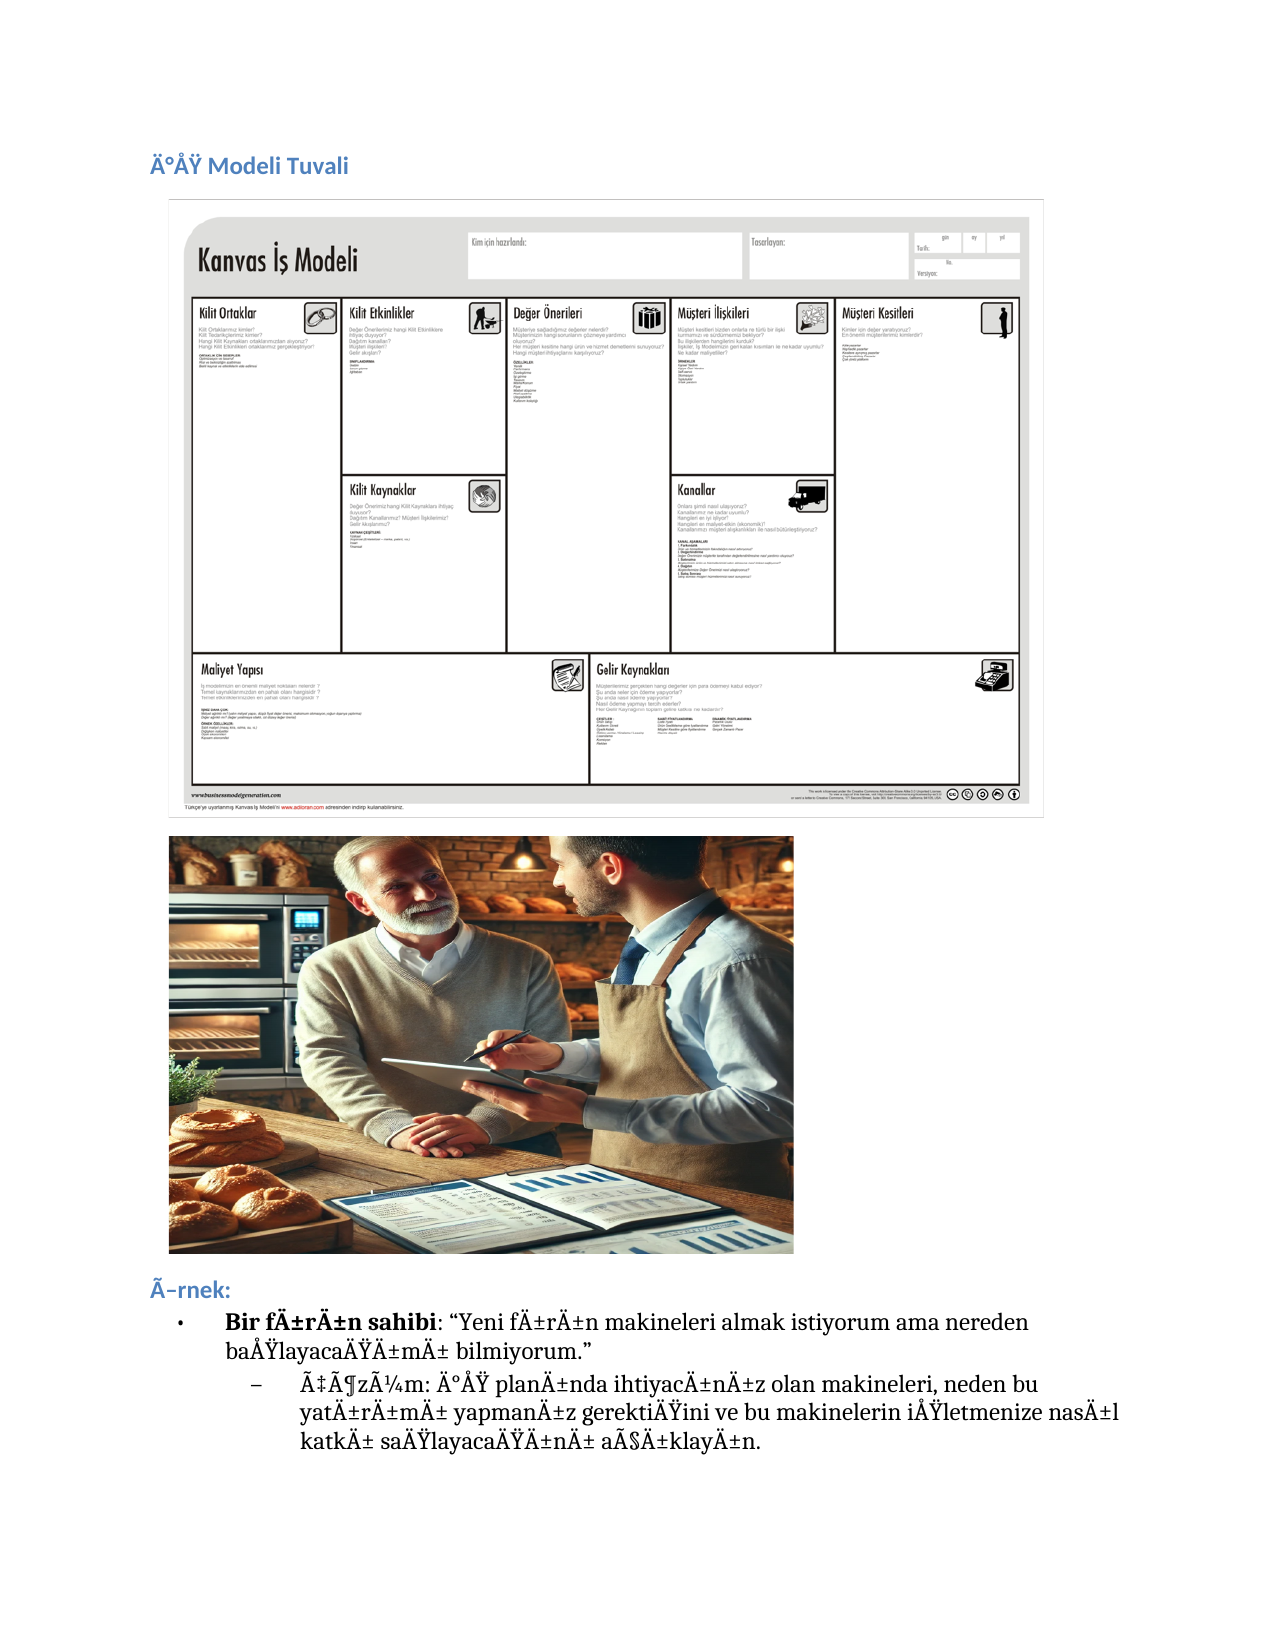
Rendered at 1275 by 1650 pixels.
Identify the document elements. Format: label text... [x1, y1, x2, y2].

subtitle Ã–rnek: [150, 1274, 1125, 1304]
picture [168, 199, 1044, 818]
list Ã‡Ã¶zÃ¼m: Ä°ÅŸ planÄ±nda ihtiyacÄ±nÄ±z olan makineleri, neden bu yatÄ±rÄ±mÄ± yapmanÄ±z gerektiÄŸini ve bu makinelerin iÅŸletmenize nasÄ±l katkÄ± saÄŸlayacaÄŸÄ±nÄ± aÃ§Ä±klayÄ±n. [250, 1369, 1125, 1456]
picture [168, 836, 794, 1254]
subtitle Ä°ÅŸ Modeli Tuvali [150, 150, 1125, 181]
list Bir fÄ±rÄ±n sahibi: “Yeni fÄ±rÄ±n makineleri almak istiyorum ama nereden baÅŸlayacaÄŸÄ±mÄ± bilmiyorum.” [175, 1308, 1125, 1366]
